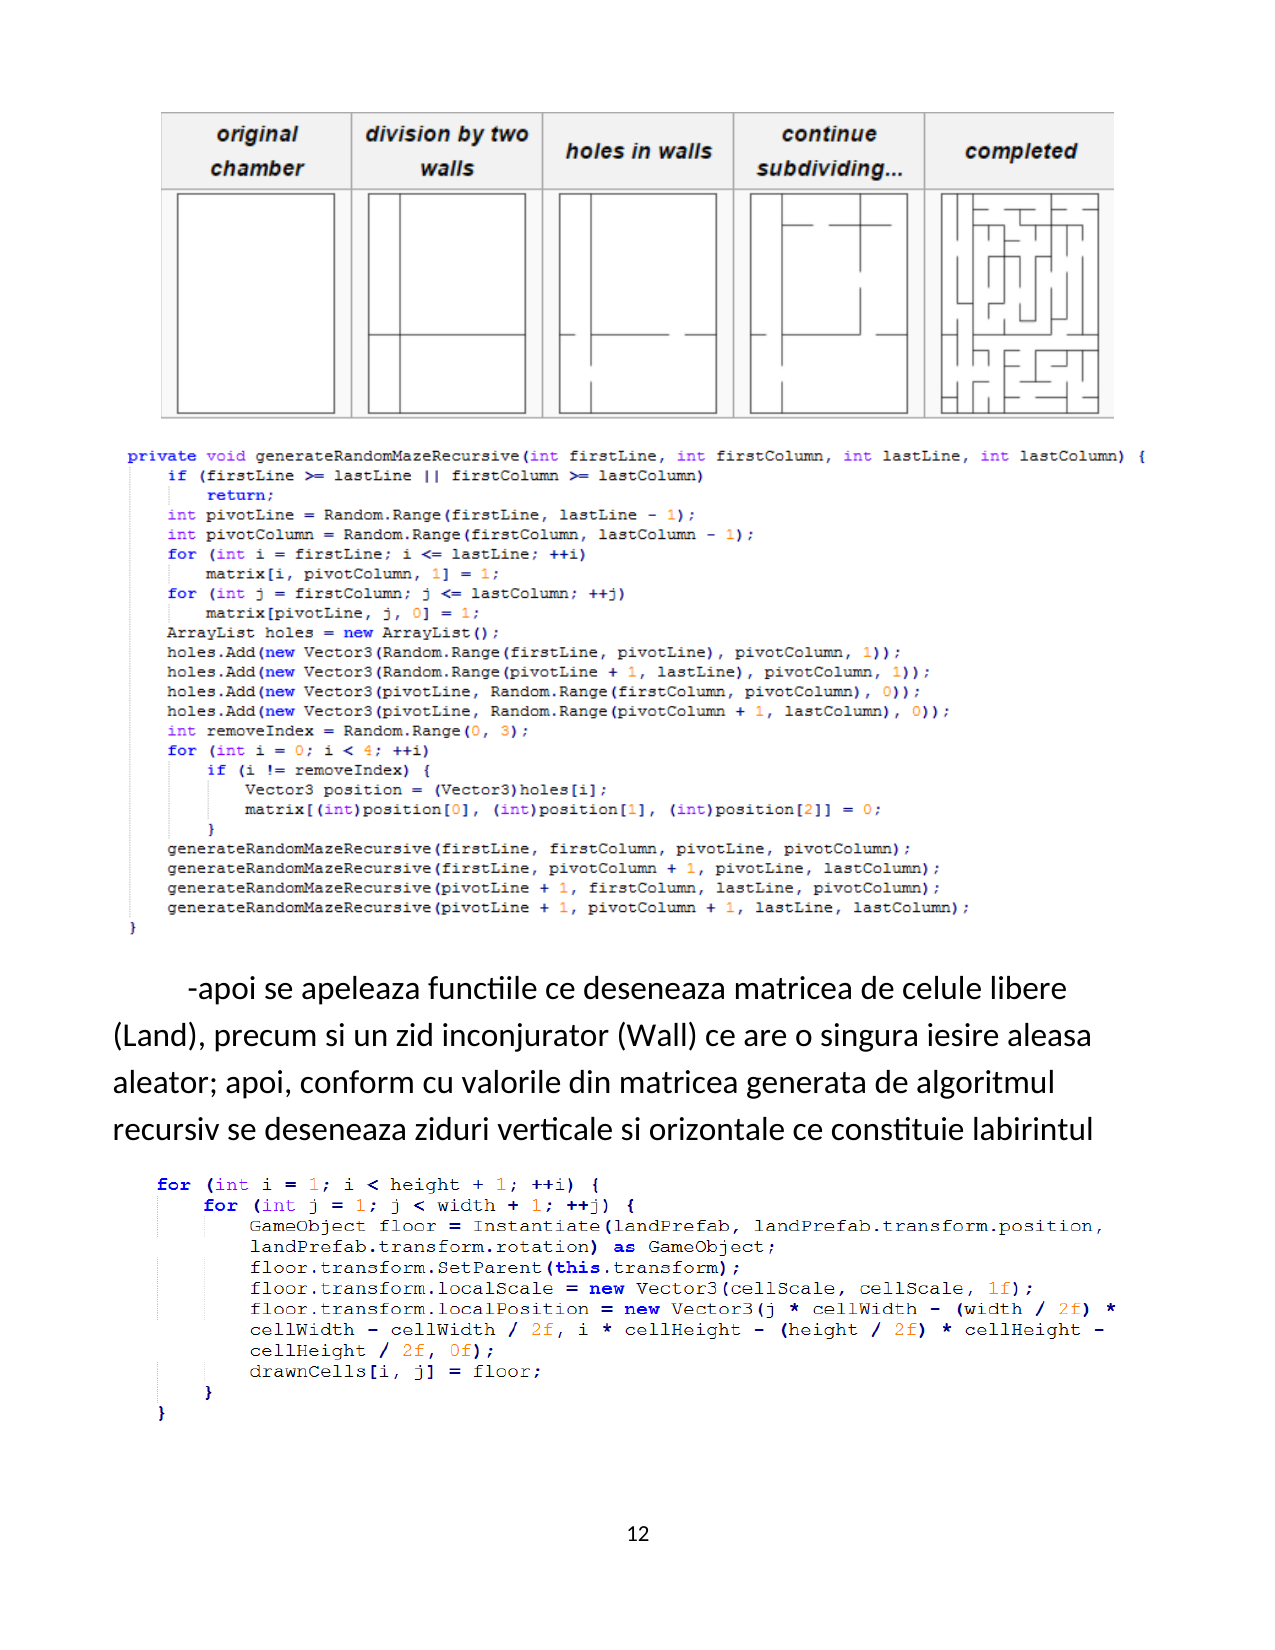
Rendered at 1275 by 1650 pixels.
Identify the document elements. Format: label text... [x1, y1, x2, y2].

text -apoi se apeleaza functiile ce deseneaza matricea de celule libere (Land), precum si un zid inconjurator (Wall) ce are o singura iesire aleasa aleator; apoi, conform cu valorile din matricea generata de algoritmul recursiv se deseneaza ziduri verticale si orizontale ce constituie labirintul [112, 967, 1162, 1148]
picture [122, 446, 1153, 943]
picture [161, 112, 1114, 422]
picture [150, 1175, 1125, 1433]
